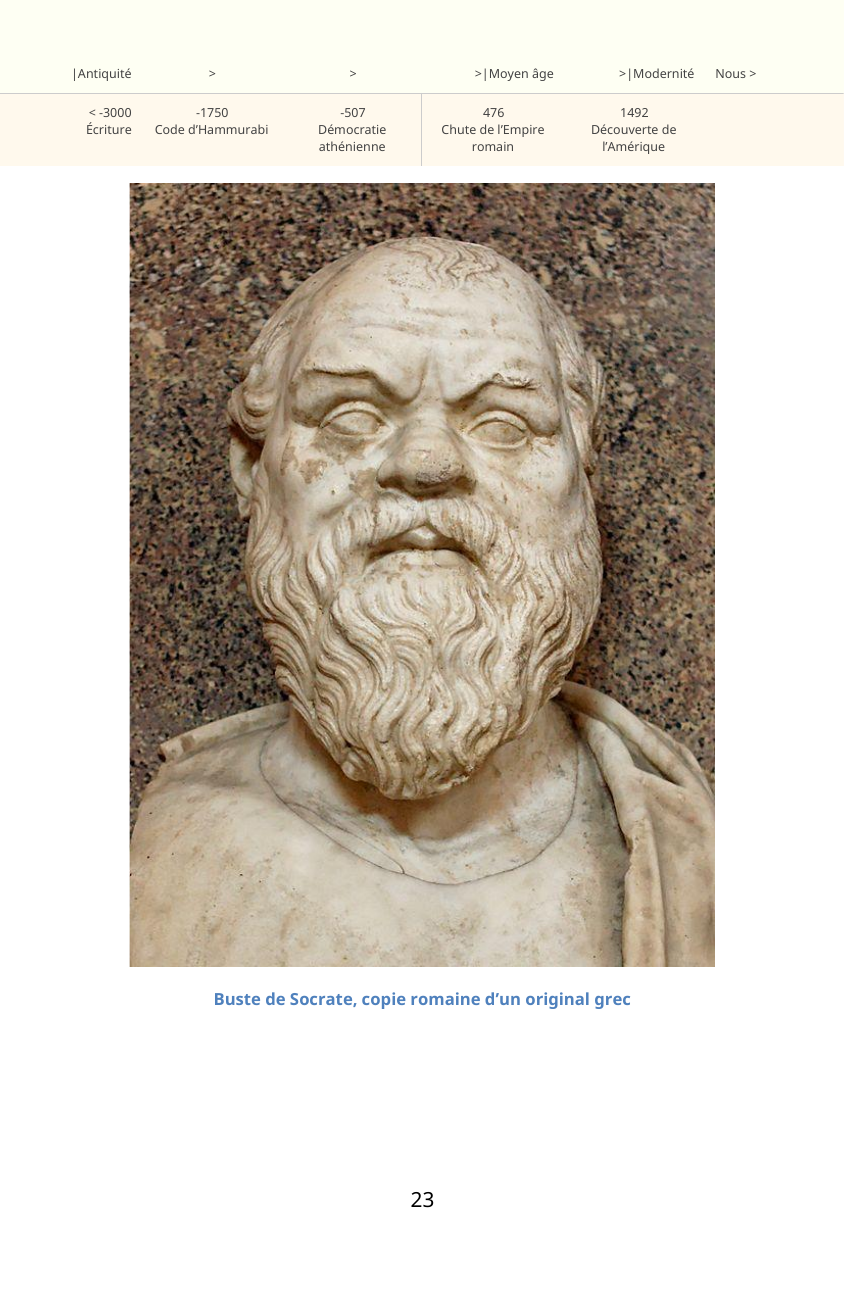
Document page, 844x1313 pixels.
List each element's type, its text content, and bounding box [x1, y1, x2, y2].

picture [129, 183, 715, 967]
text Buste de Socrate, copie romaine d’un original grec [128, 988, 717, 1010]
